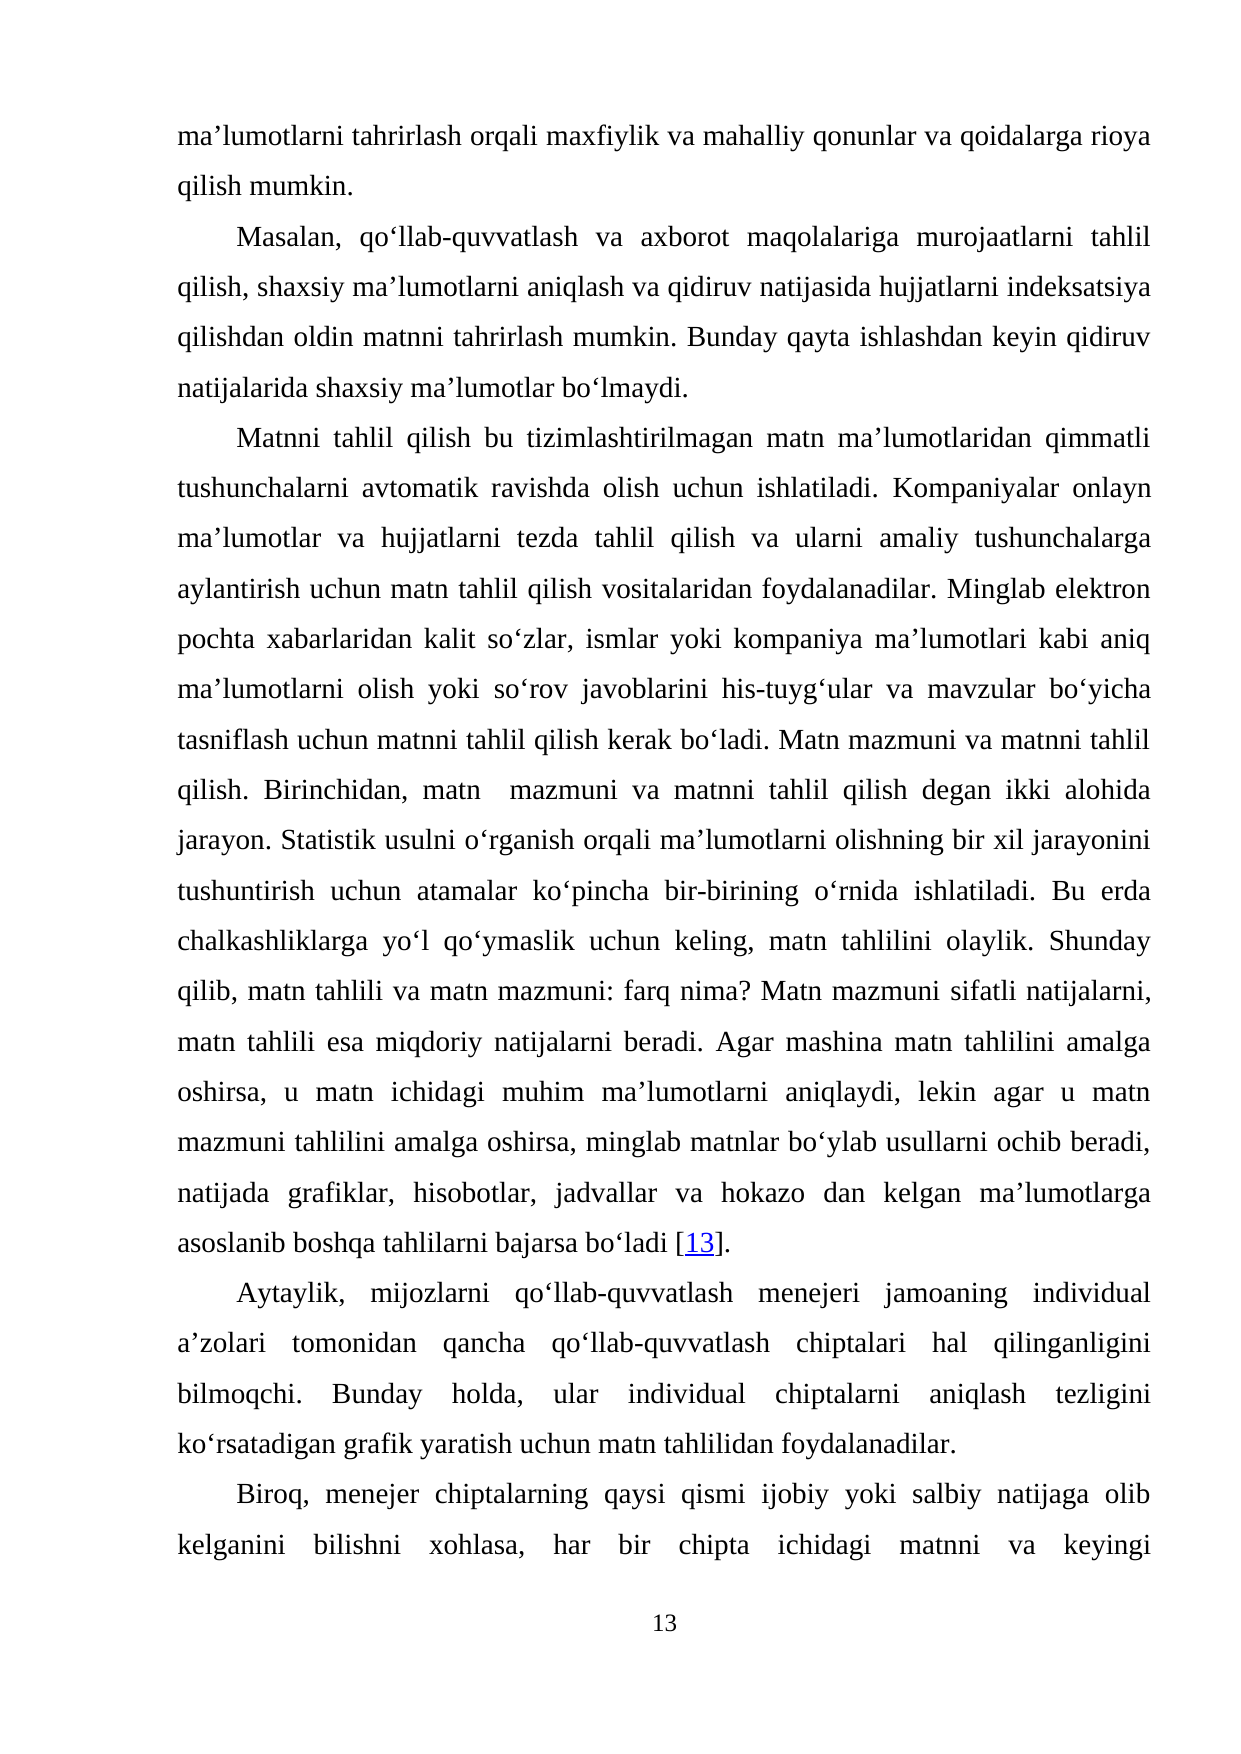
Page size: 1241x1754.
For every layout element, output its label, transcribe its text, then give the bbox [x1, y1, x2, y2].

text Masalan, qo‘llab-quvvatlash va axborot maqolalariga murojaatlarni tahlil qilish, shaxsiy ma’lumotlarni aniqlash va qidiruv natijasida hujjatlarni indeksatsiya qilishdan oldin matnni tahrirlash mumkin. Bunday qayta ishlashdan keyin qidiruv natijalarida shaxsiy ma’lumotlar bo‘lmaydi. [177, 219, 1152, 403]
text Matnni tahlil qilish bu tizimlashtirilmagan matn ma’lumotlaridan qimmatli tushunchalarni avtomatik ravishda olish uchun ishlatiladi. Kompaniyalar onlayn ma’lumotlar va hujjatlarni tezda tahlil qilish va ularni amaliy tushunchalarga aylantirish uchun matn tahlil qilish vositalaridan foydalanadilar. Minglab elektron pochta xabarlaridan kalit so‘zlar, ismlar yoki kompaniya ma’lumotlari kabi aniq ma’lumotlarni olish yoki so‘rov javoblarini his-tuyg‘ular va mavzular bo‘yicha tasniflash uchun matnni tahlil qilish kerak bo‘ladi. Matn mazmuni va matnni tahlil qilish. Birinchidan, matn mazmuni va matnni tahlil qilish degan ikki alohida jarayon. Statistik usulni o‘rganish orqali ma’lumotlarni olishning bir xil jarayonini tushuntirish uchun atamalar ko‘pincha bir-birining o‘rnida ishlatiladi. Bu erda chalkashliklarga yo‘l qo‘ymaslik uchun keling, matn tahlilini olaylik. Shunday qilib, matn tahlili va matn mazmuni: farq nima? Matn mazmuni sifatli natijalarni, matn tahlili esa miqdoriy natijalarni beradi. Agar mashina matn tahlilini amalga oshirsa, u matn ichidagi muhim ma’lumotlarni aniqlaydi, lekin agar u matn mazmuni tahlilini amalga oshirsa, minglab matnlar bo‘ylab usullarni ochib beradi, natijada grafiklar, hisobotlar, jadvallar va hokazo dan kelgan ma’lumotlarga asoslanib boshqa tahlilarni bajarsa bo‘ladi [13]. [177, 420, 1152, 1258]
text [177, 118, 1152, 202]
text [177, 1477, 1152, 1560]
text Aytaylik, mijozlarni qo‘llab-quvvatlash menejeri jamoaning individual a’zolari tomonidan qancha qo‘llab-quvvatlash chiptalari hal qilinganligini bilmoqchi. Bunday holda, ular individual chiptalarni aniqlash tezligini ko‘rsatadigan grafik yaratish uchun matn tahlilidan foydalanadilar. [177, 1275, 1152, 1460]
